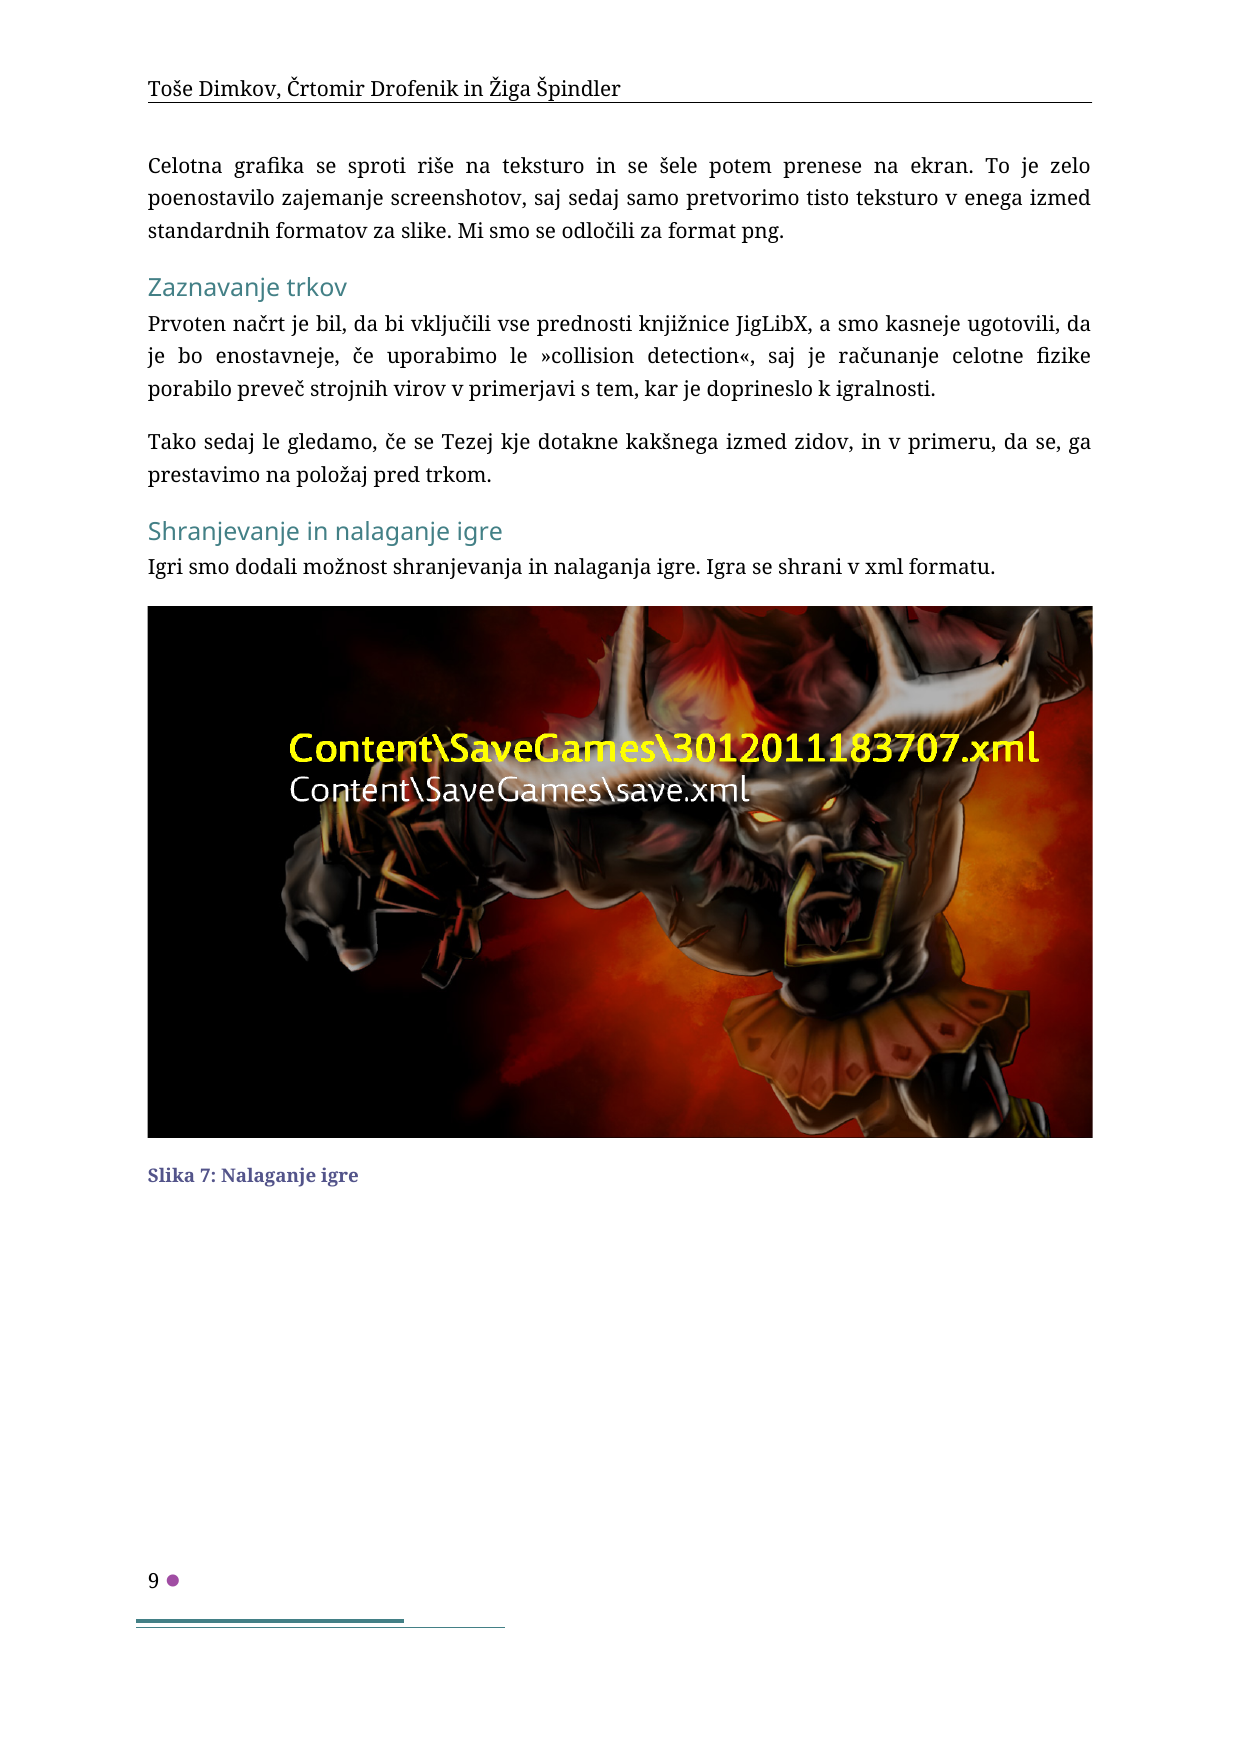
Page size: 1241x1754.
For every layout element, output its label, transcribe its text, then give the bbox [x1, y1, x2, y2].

subtitle Zaznavanje trkov [148, 269, 1092, 303]
text Prvoten načrt je bil, da bi vključili vse prednosti knjižnice JigLibX, a smo kasneje ugotovili, da je bo enostavneje, če uporabimo le »collision detection«, saj je računanje celotne fizike porabilo preveč strojnih virov v primerjavi s tem, kar je doprineslo k igralnosti. [148, 309, 1092, 402]
text Celotna grafika se sproti riše na teksturo in se šele potem prenese na ekran. To je zelo poenostavilo zajemanje screenshotov, saj sedaj samo pretvorimo tisto teksturo v enega izmed standardnih formatov za slike. Mi smo se odločili za format png. [148, 151, 1092, 244]
text Igri smo dodali možnost shranjevanja in nalaganja igre. Igra se shrani v xml formatu. [148, 552, 1092, 581]
subtitle Shranjevanje in nalaganje igre [148, 513, 1092, 547]
picture [147, 606, 1093, 1138]
text Slika 7: Nalaganje igre [148, 1162, 1092, 1188]
text Tako sedaj le gledamo, če se Tezej kje dotakne kakšnega izmed zidov, in v primeru, da se, ga prestavimo na položaj pred trkom. [148, 427, 1092, 488]
